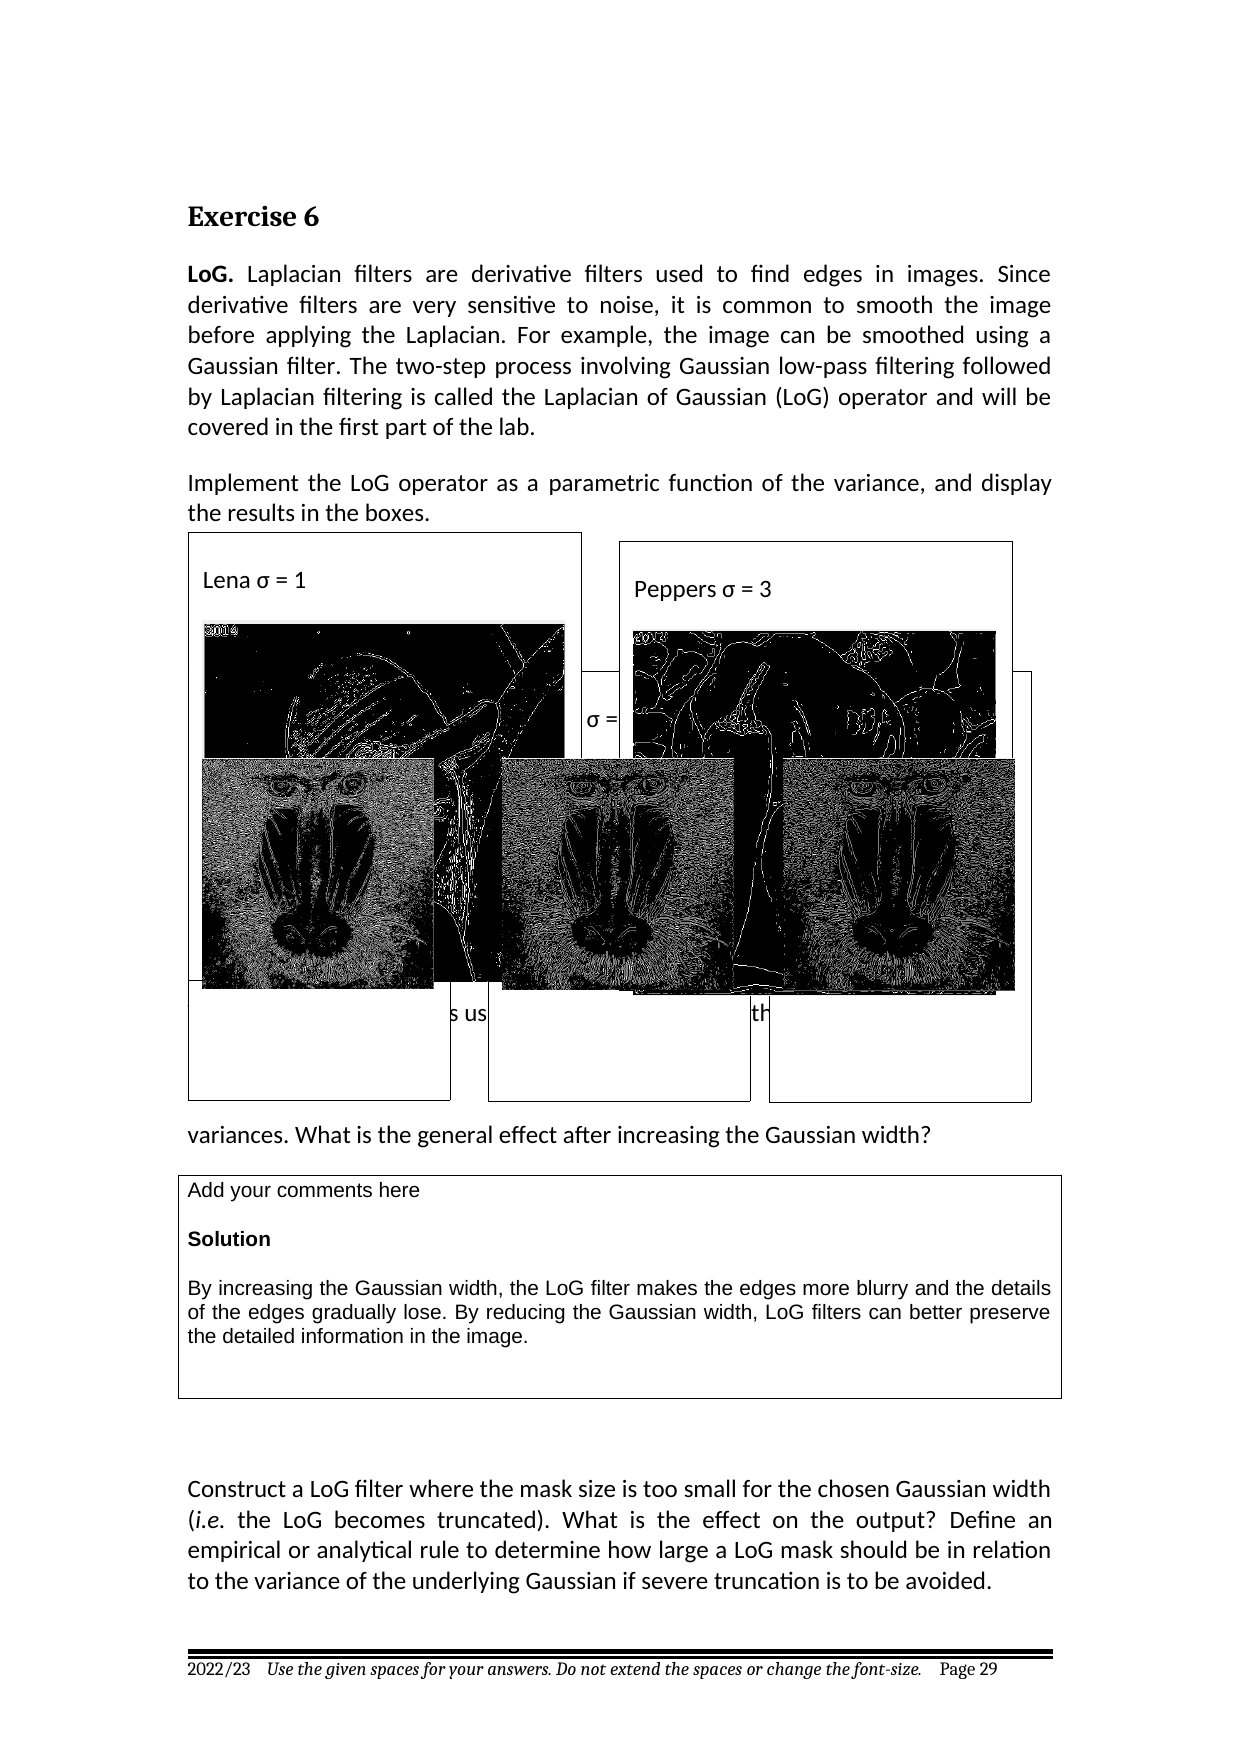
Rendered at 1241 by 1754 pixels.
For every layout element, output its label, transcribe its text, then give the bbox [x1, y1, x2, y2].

subtitle Exercise 6 [187, 200, 1053, 233]
text By increasing the Gaussian width, the LoG filter makes the edges more blurry and the details of the edges gradually lose. By reducing the Gaussian width, LoG filters can better preserve the detailed information in the image. [179, 1272, 1061, 1347]
text Implement the LoG operator as a parametric function of the variance, and display the results in the boxes. [187, 467, 1053, 528]
text Add your comments here [179, 1176, 1061, 1202]
picture [202, 620, 1015, 996]
text Construct a LoG filter where the mask size is too small for the chosen Gaussian width (i.e. the LoG becomes truncated). What is the effect on the output? Define an empirical or analytical rule to determine how large a LoG mask should be in relation to the variance of the underlying Gaussian if severe truncation is to be avoided. [187, 1473, 1053, 1596]
text LoG. Laplacian filters are derivative filters used to find edges in images. Since derivative filters are very sensitive to noise, it is common to smooth the image before applying the Laplacian. For example, the image can be smoothed using a Gaussian filter. The two-step process involving Gaussian low-pass filtering followed by Laplacian filtering is called the Laplacian of Gaussian (LoG) operator and will be covered in the first part of the lab. [187, 258, 1053, 442]
text Solution [179, 1223, 1061, 1251]
